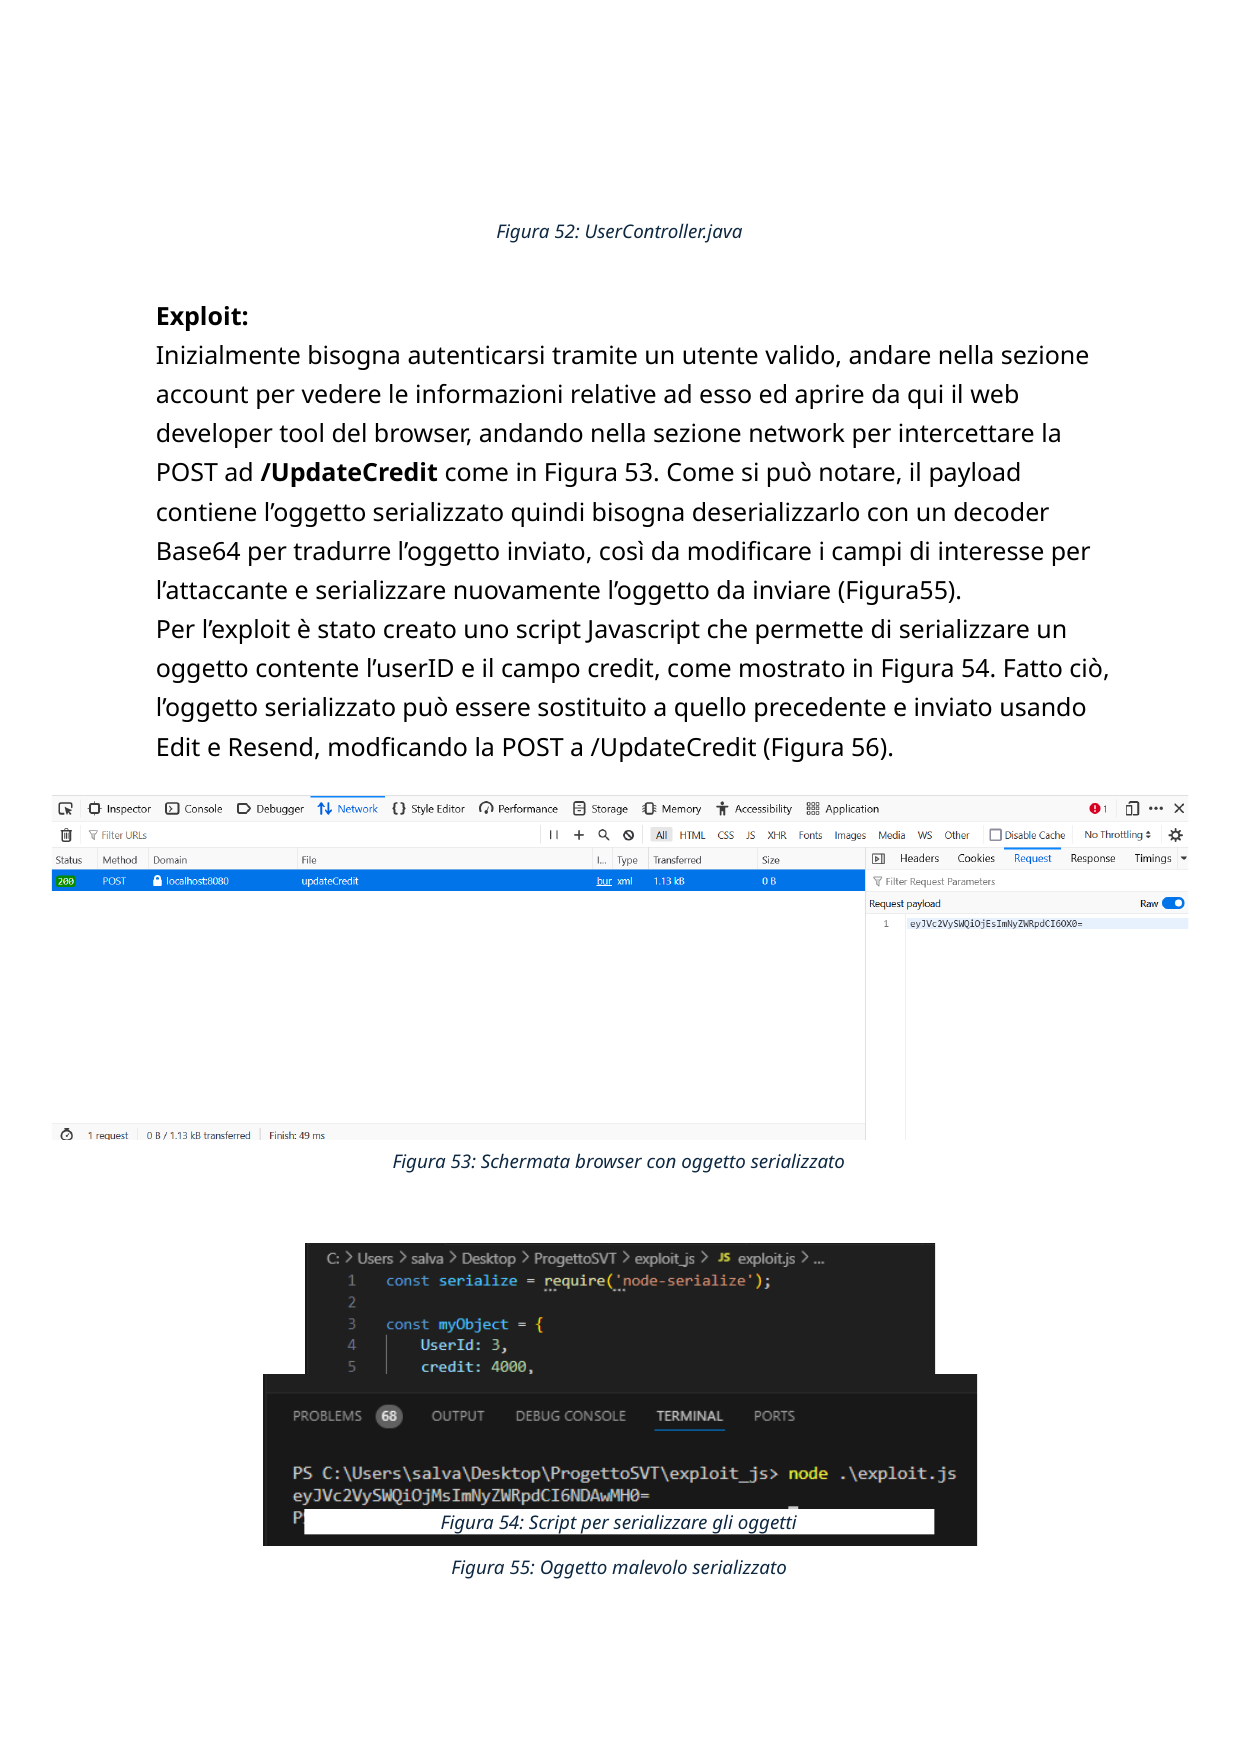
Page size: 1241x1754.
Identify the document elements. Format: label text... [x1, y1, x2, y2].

list Inizialmente bisogna autenticarsi tramite un utente valido, andare nella sezione account per vedere le informazioni relative ad esso ed aprire da qui il web developer tool del browser, andando nella sezione network per intercettare la POST ad /UpdateCredit come in Figura 53. Come si può notare, il payload contiene l’oggetto serializzato quindi bisogna deserializzarlo con un decoder Base64 per tradurre l’oggetto inviato, così da modificare i campi di interesse per l’attaccante e serializzare nuovamente l’oggetto da inviare (Figura55). [156, 338, 1122, 607]
list Exploit: [156, 298, 1122, 332]
picture [263, 1243, 978, 1546]
picture [51, 795, 1189, 1140]
list Per l’exploit è stato creato uno script Javascript che permette di serializzare un oggetto contente l’userID e il campo credit, come mostrato in Figura 54. Fatto ciò, l’oggetto serializzato può essere sostituito a quello precedente e inviato usando Edit e Resend, modficando la POST a /UpdateCredit (Figura 56). [156, 612, 1122, 763]
